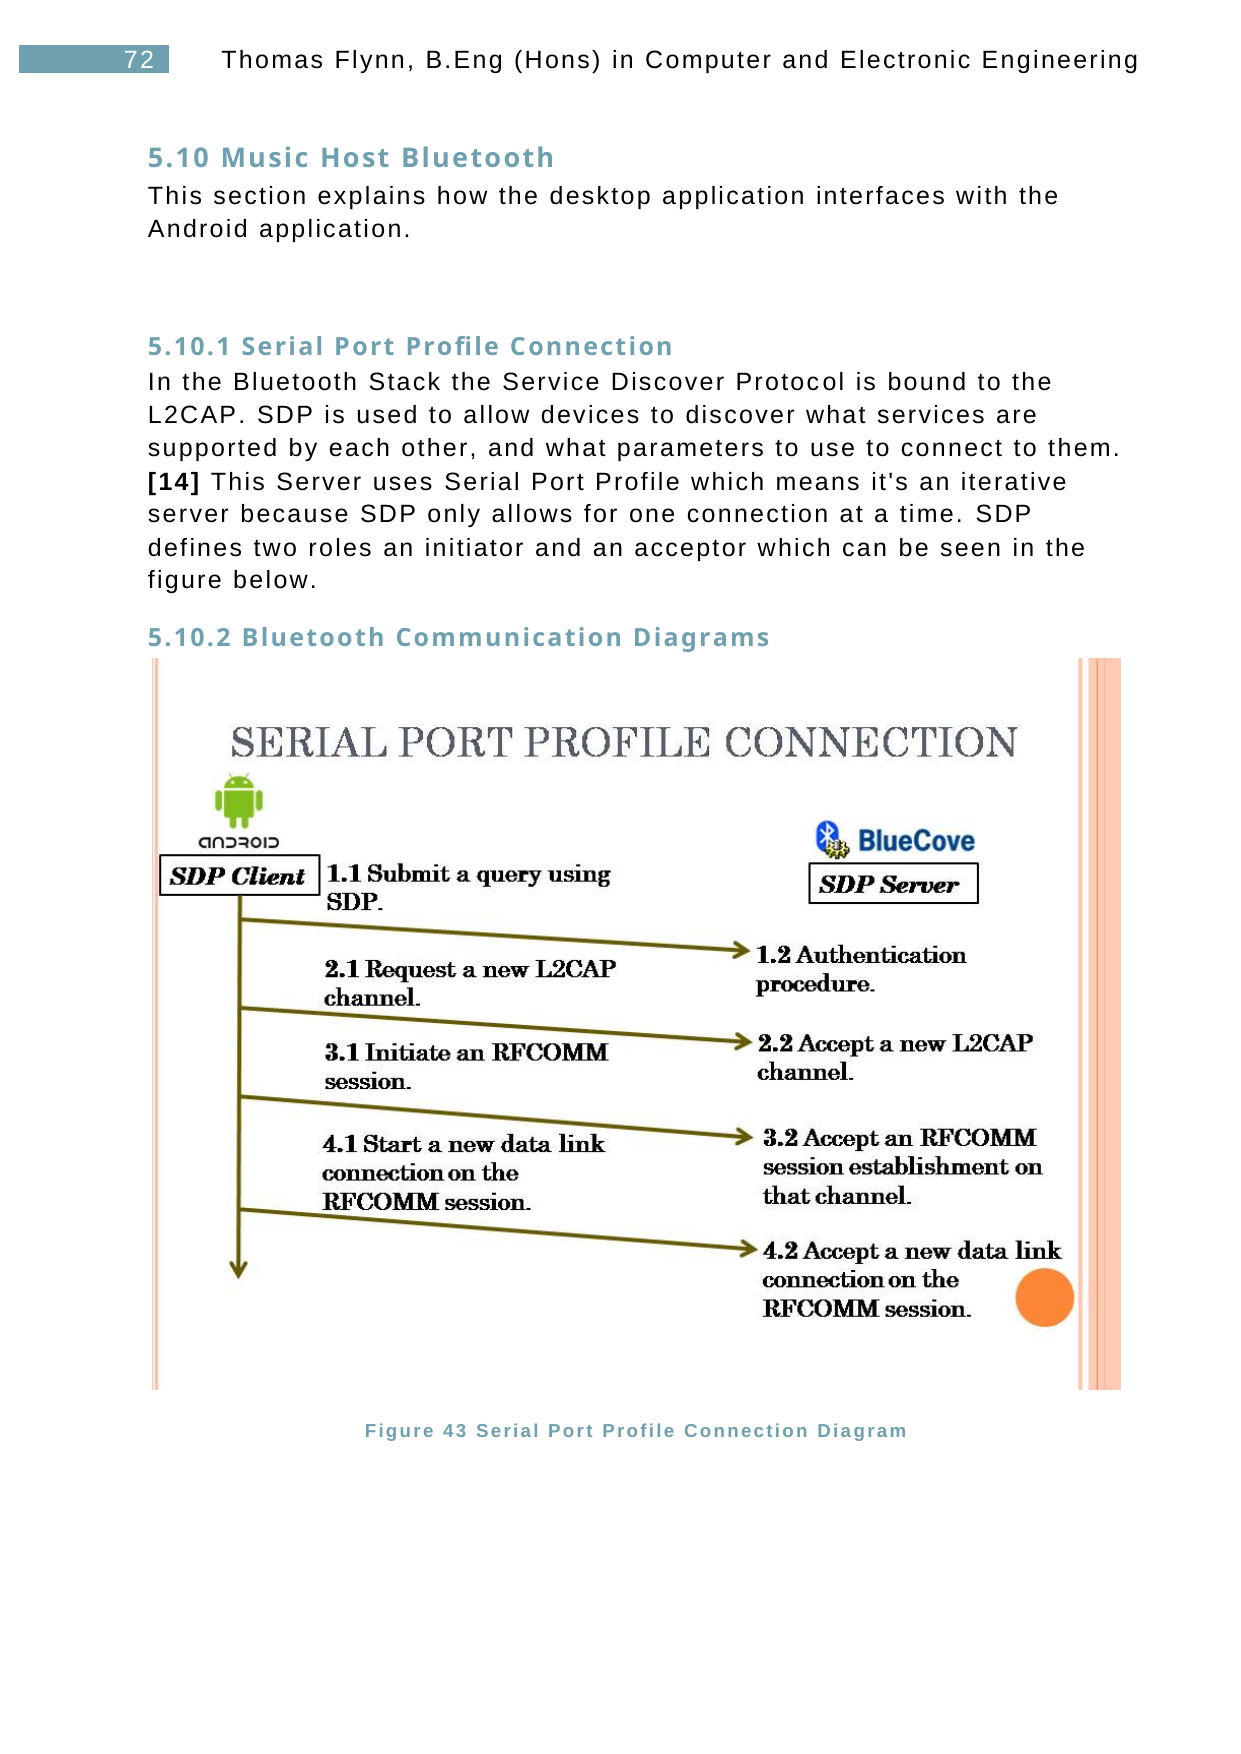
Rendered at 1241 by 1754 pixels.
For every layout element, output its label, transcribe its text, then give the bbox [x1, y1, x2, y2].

picture [147, 658, 1121, 1390]
text This section explains how the desktop application interfaces with the Android application. [148, 181, 1122, 243]
subtitle 5.10.1 Serial Port Profile Connection [148, 328, 1122, 362]
subtitle 5.10.2 Bluetooth Communication Diagrams [148, 619, 1122, 653]
text In the Bluetooth Stack the Service Discover Protocol is bound to the L2CAP. SDP is used to allow devices to discover what services are supported by each other, and what parameters to use to connect to them. [14] This Server uses Serial Port Profile which means it's an iterative server because SDP only allows for one connection at a time. SDP defines two roles an initiator and an acceptor which can be seen in the figure below. [148, 367, 1122, 594]
subtitle 5.10 Music Host Bluetooth [148, 139, 1122, 176]
